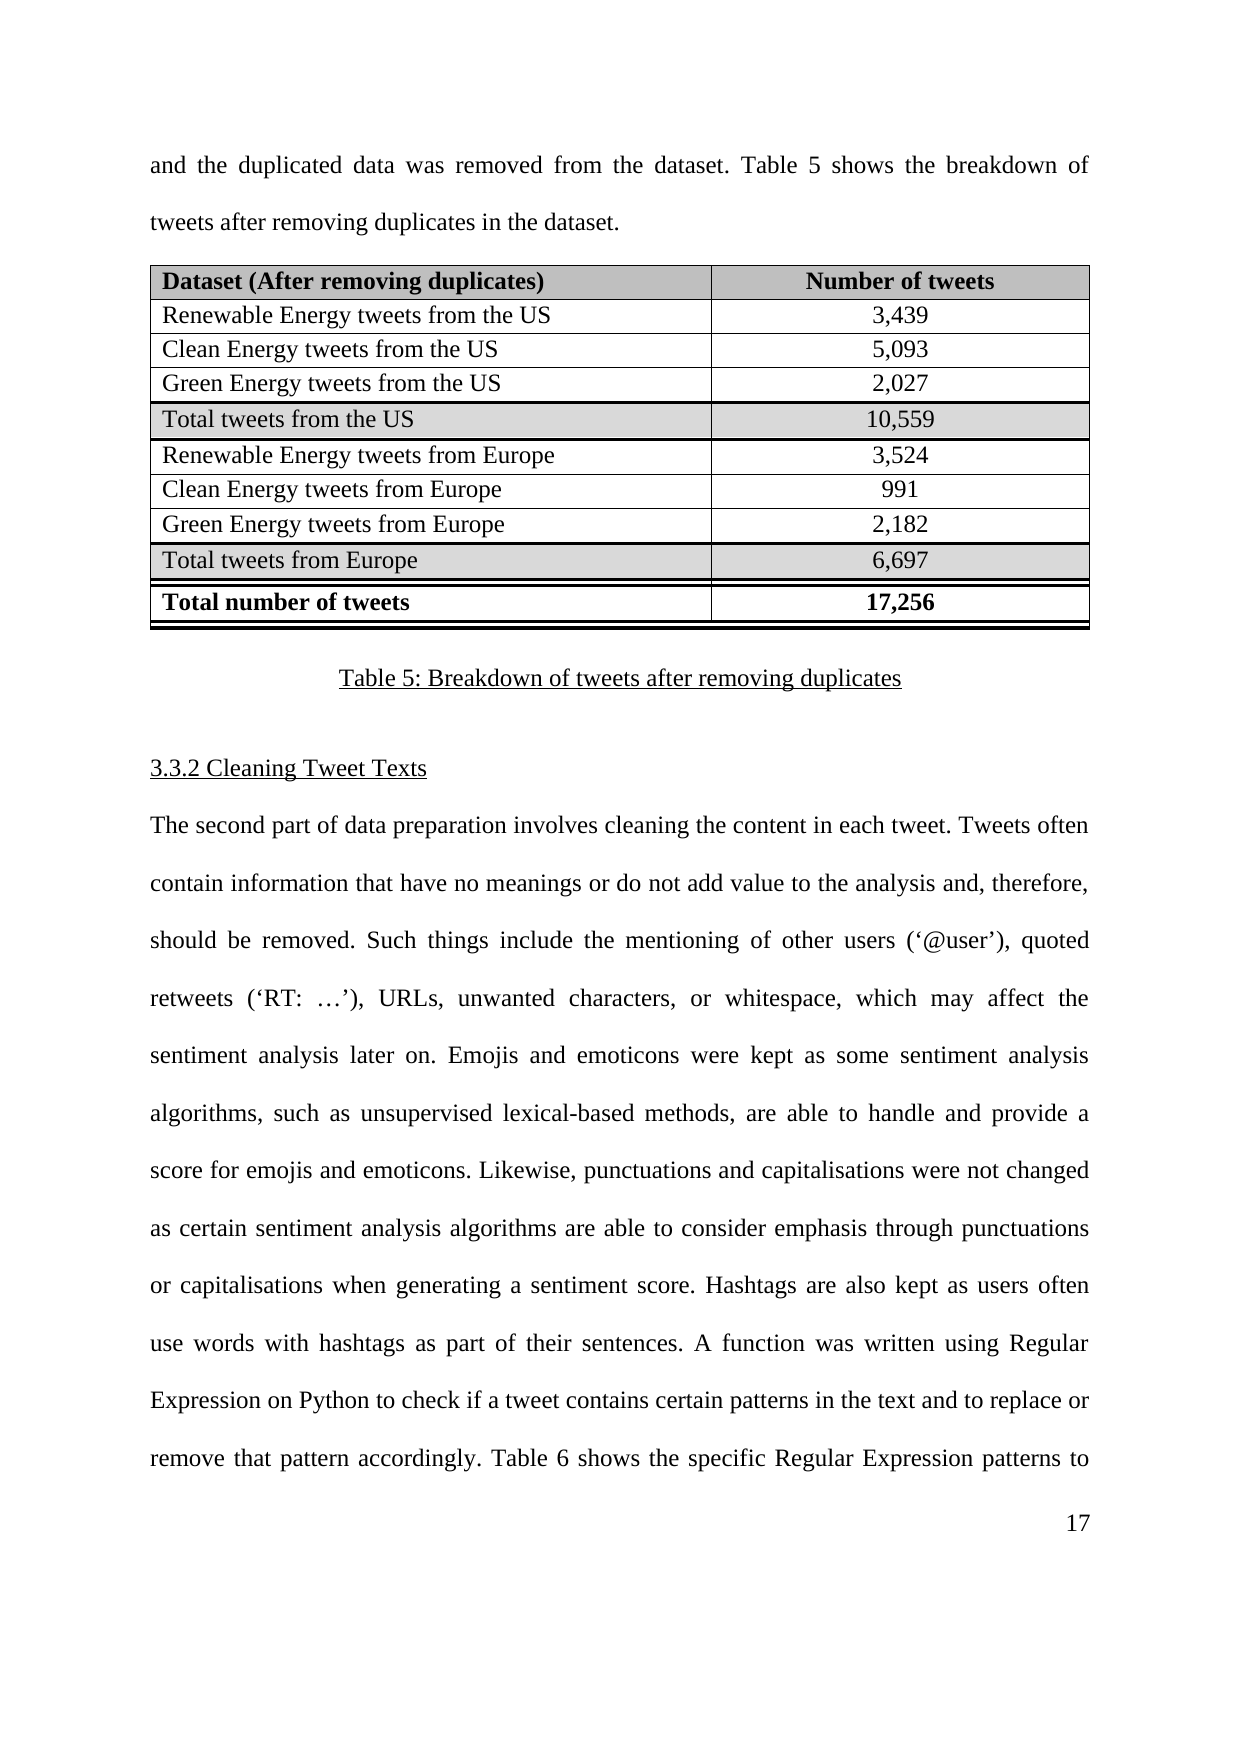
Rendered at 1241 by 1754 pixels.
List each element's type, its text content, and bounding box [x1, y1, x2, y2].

table_header Number of tweets [712, 266, 1089, 299]
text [150, 150, 1090, 236]
table_cell 2,027 [712, 368, 1089, 401]
table_cell Green Energy tweets from Europe [151, 509, 711, 542]
subtitle 3.3.2 Cleaning Tweet Texts [150, 753, 1090, 782]
table_cell 991 [712, 475, 1089, 508]
table_cell Renewable Energy tweets from Europe [151, 441, 711, 473]
table_cell Clean Energy tweets from the US [151, 334, 711, 367]
table_cell 5,093 [712, 334, 1089, 367]
table_cell Green Energy tweets from the US [151, 368, 711, 401]
table_cell 2,182 [712, 509, 1089, 542]
text Table 5: Breakdown of tweets after removing duplicates [150, 663, 1090, 691]
table_cell Total tweets from the US [151, 404, 711, 437]
table_cell Total number of tweets [151, 587, 711, 620]
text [150, 811, 1090, 1472]
table_cell 6,697 [712, 545, 1089, 578]
table_cell Total tweets from Europe [151, 545, 711, 578]
table_cell 3,439 [712, 300, 1089, 333]
table_cell 17,256 [712, 587, 1089, 620]
table_cell Clean Energy tweets from Europe [151, 475, 711, 508]
table_header Dataset (After removing duplicates) [151, 266, 711, 299]
table_cell 3,524 [712, 441, 1089, 473]
table_cell Renewable Energy tweets from the US [151, 300, 711, 333]
table_cell 10,559 [712, 404, 1089, 437]
